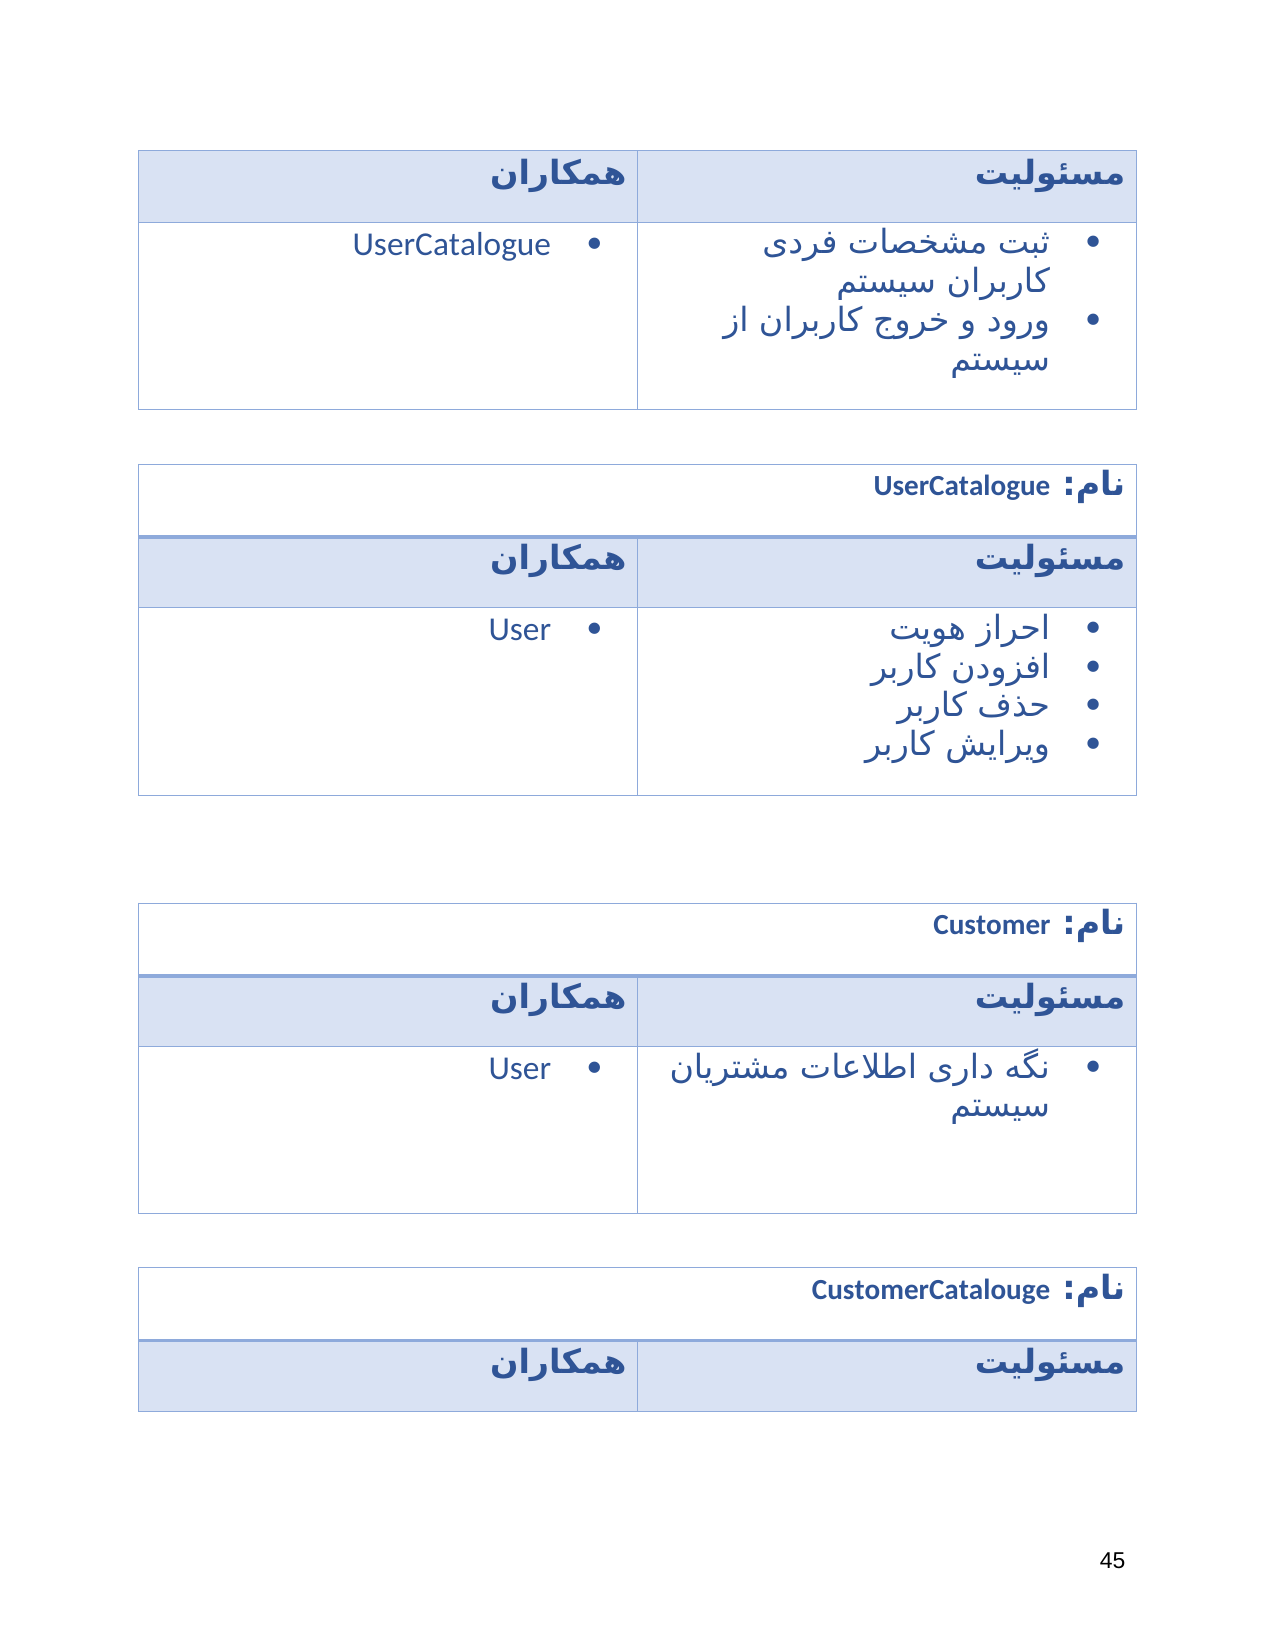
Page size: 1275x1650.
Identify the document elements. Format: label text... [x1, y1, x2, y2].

table_cell نگه داری اطلاعات مشتریان سیستم [638, 1047, 1136, 1213]
table_cell UserCatalogue [139, 223, 637, 409]
table_cell مسئولیت [638, 1342, 1136, 1411]
table_cell احراز هویت افزودن کاربر حذف کاربر ویرایش کاربر [638, 608, 1136, 794]
table_cell User [139, 608, 637, 794]
table_cell همکاران [139, 151, 637, 222]
table_cell مسئولیت [638, 151, 1136, 222]
table_header نام: Customer [139, 904, 1136, 974]
table_header نام: UserCatalogue [139, 465, 1136, 535]
table_cell همکاران [139, 1342, 637, 1411]
table_cell مسئولیت [638, 539, 1136, 607]
table_cell User [139, 1047, 637, 1213]
table_cell ثبت مشخصات فردی کاربران سیستم ورود و خروج کاربران از سیستم [638, 223, 1136, 409]
table_cell مسئولیت [638, 978, 1136, 1046]
table_cell همکاران [139, 539, 637, 607]
table_header نام: CustomerCatalouge [139, 1268, 1136, 1339]
table_cell همکاران [139, 978, 637, 1046]
